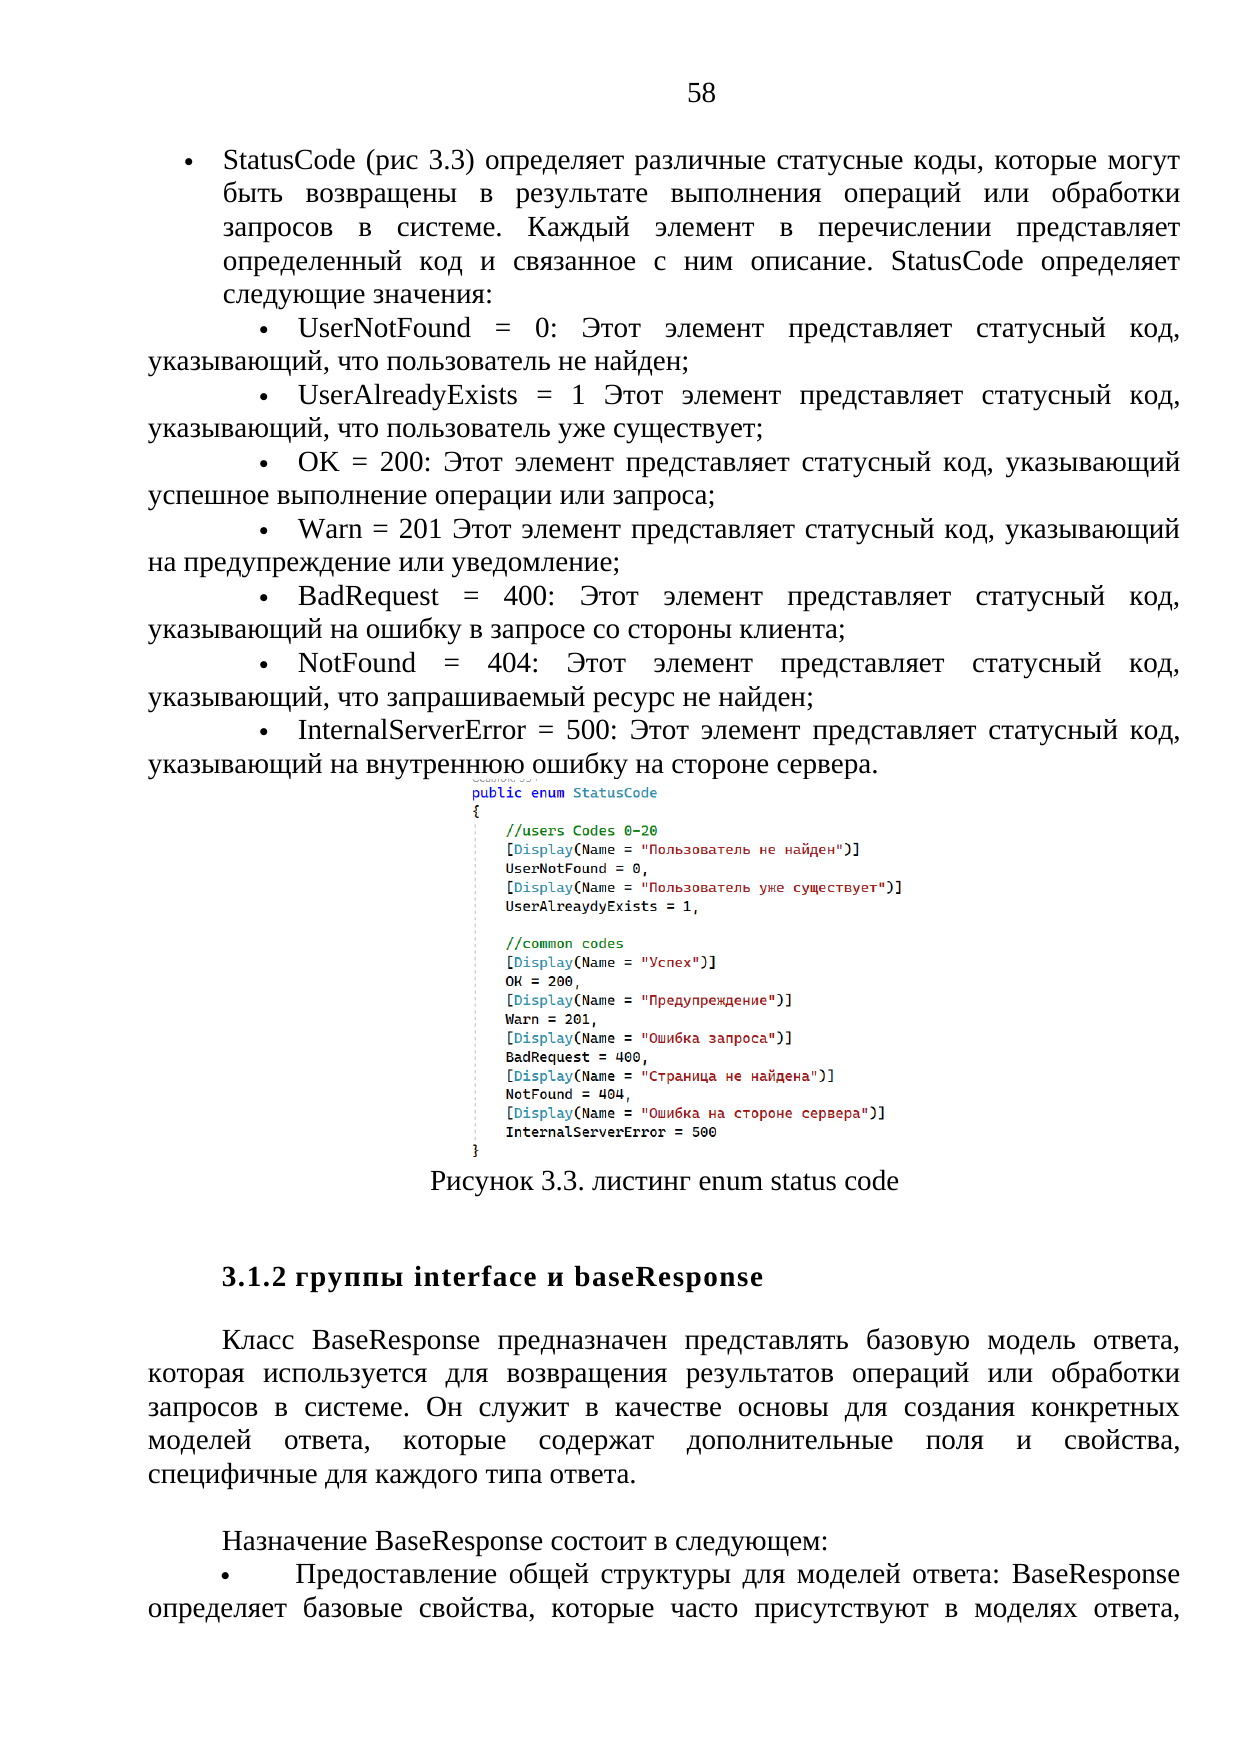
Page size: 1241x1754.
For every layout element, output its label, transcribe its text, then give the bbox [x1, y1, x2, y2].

list Warn = 201 Этот элемент представляет статусный код, указывающий на предупреждение или уведомление; [148, 511, 1181, 578]
list UserNotFound = 0: Этот элемент представляет статусный код, указывающий, что пользователь не найден; [148, 310, 1181, 377]
picture [462, 779, 941, 1163]
text Назначение BaseResponse состоит в следующем: [148, 1523, 1181, 1557]
list UserAlreadyExists = 1 Этот элемент представляет статусный код, указывающий, что пользователь уже существует; [148, 377, 1181, 444]
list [148, 1557, 1181, 1624]
list NotFound = 404: Этот элемент представляет статусный код, указывающий, что запрашиваемый ресурс не найден; [148, 645, 1181, 712]
subtitle группы interface и baseResponse [148, 1259, 1181, 1293]
list StatusCode (рис 3.3) определяет различные статусные коды, которые могут быть возвращены в результате выполнения операций или обработки запросов в системе. Каждый элемент в перечислении представляет определенный код и связанное с ним описание. StatusCode определяет следующие значения: [185, 142, 1181, 310]
text Класс BaseResponse предназначен представлять базовую модель ответа, которая используется для возвращения результатов операций или обработки запросов в системе. Он служит в качестве основы для создания конкретных моделей ответа, которые содержат дополнительные поля и свойства, специфичные для каждого типа ответа. [148, 1322, 1181, 1489]
list InternalServerError = 500: Этот элемент представляет статусный код, указывающий на внутреннюю ошибку на стороне сервера. [148, 712, 1181, 779]
text Рисунок 3.3. листинг enum status code [148, 1163, 1181, 1196]
list BadRequest = 400: Этот элемент представляет статусный код, указывающий на ошибку в запросе со стороны клиента; [148, 578, 1181, 645]
list OK = 200: Этот элемент представляет статусный код, указывающий успешное выполнение операции или запроса; [148, 444, 1181, 511]
